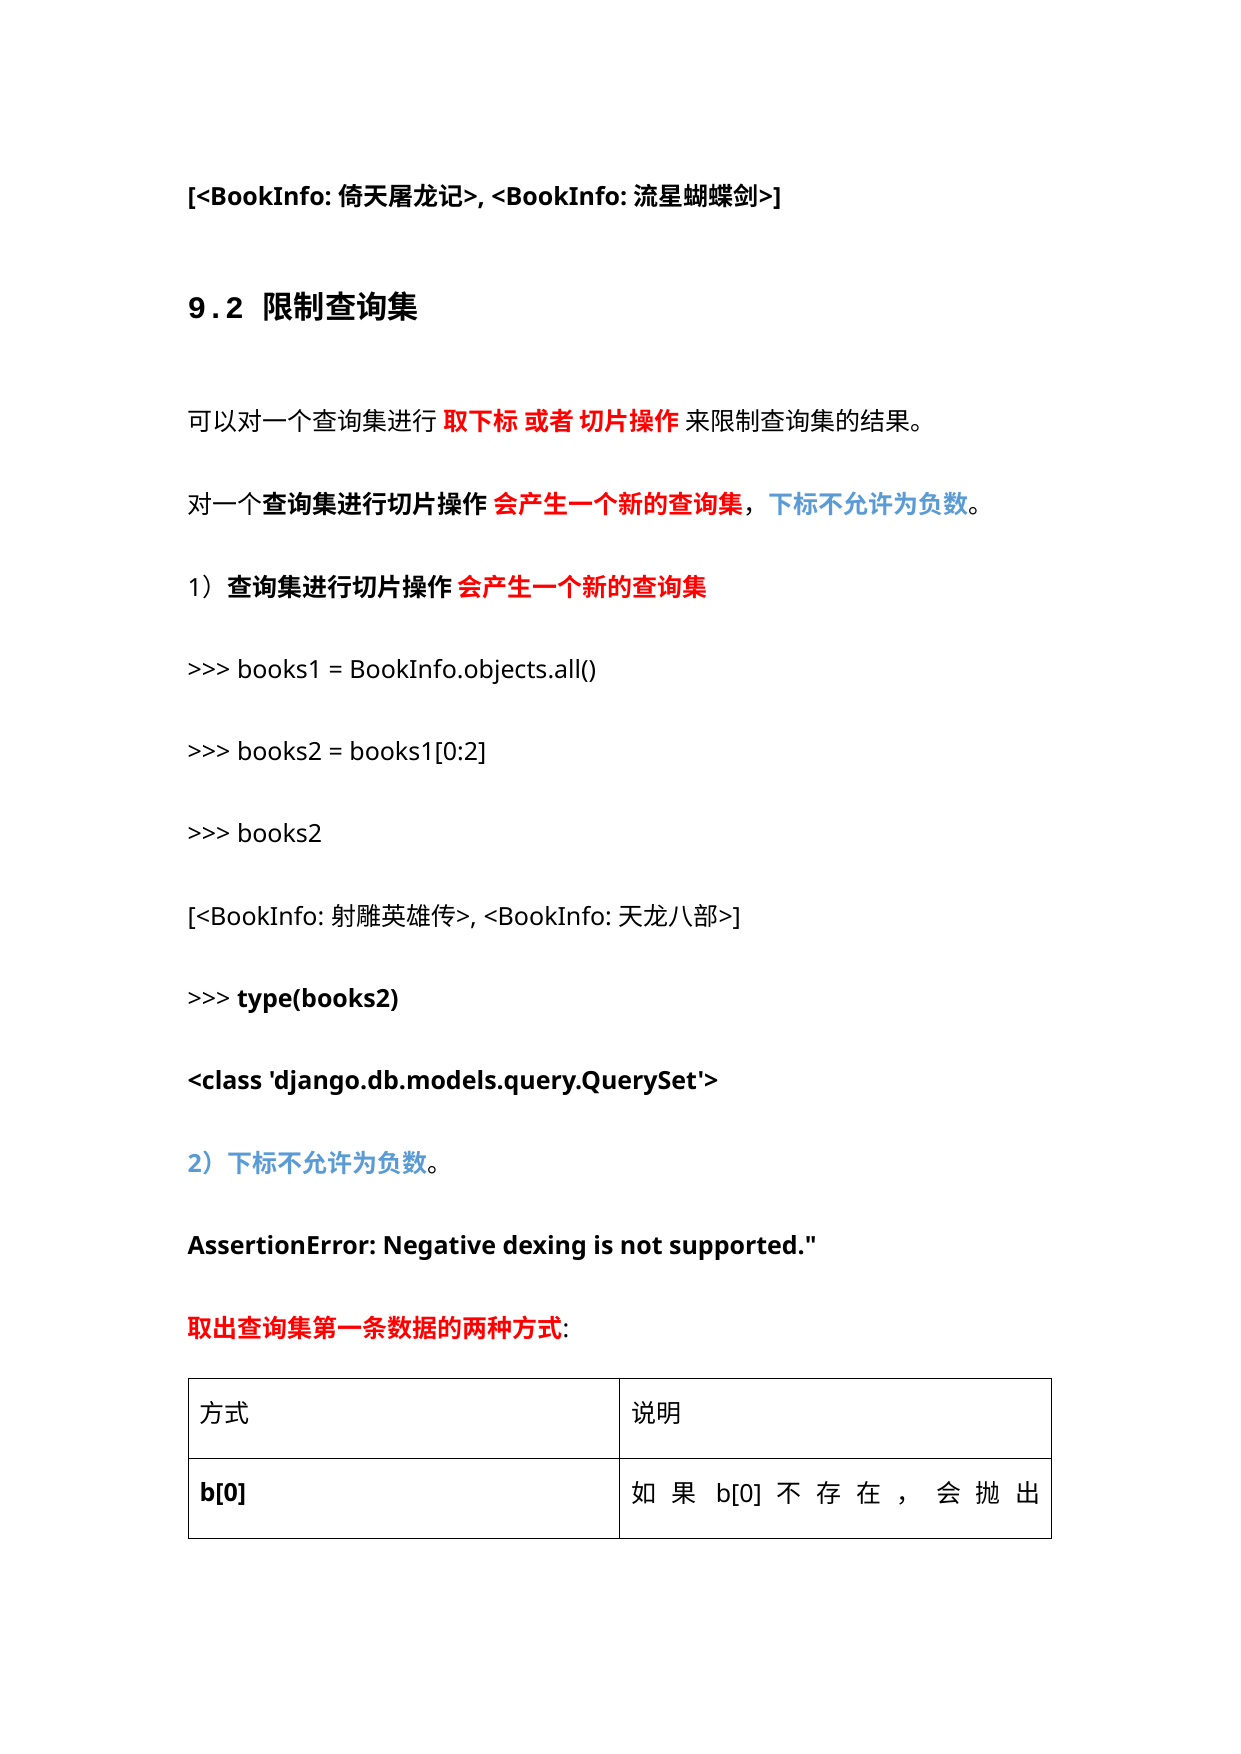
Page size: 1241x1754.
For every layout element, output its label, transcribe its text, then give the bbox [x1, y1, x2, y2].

text [<BookInfo: 射雕英雄传>, <BookInfo: 天龙八部>] [187, 882, 1053, 947]
text 取出查询集第一条数据的两种方式: [187, 1294, 1053, 1359]
list AssertionError: Negative dexing is not supported." [187, 1213, 1053, 1278]
table_header 方式 [189, 1379, 619, 1458]
list 2）下标不允许为负数。 [187, 1129, 1053, 1194]
table_header 说明 [620, 1379, 1051, 1458]
text >>> books2 [187, 800, 1053, 865]
text >>> books2 = books1[0:2] [187, 718, 1053, 783]
list [<BookInfo: 倚天屠龙记>, <BookInfo: 流星蝴蝶剑>] [187, 162, 1053, 227]
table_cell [189, 1459, 619, 1538]
text >>> type(books2) [187, 966, 1053, 1031]
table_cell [620, 1459, 1051, 1538]
text >>> books1 = BookInfo.objects.all() [187, 636, 1053, 701]
subtitle 9.2 限制查询集 [187, 272, 1053, 337]
text 1）查询集进行切片操作 会产生一个新的查询集 [187, 553, 1053, 618]
text 可以对一个查询集进行 取下标 或者 切片操作 来限制查询集的结果。 [187, 387, 1053, 452]
text <class 'django.db.models.query.QuerySet'> [187, 1047, 1053, 1112]
text 对一个查询集进行切片操作 会产生一个新的查询集，下标不允许为负数。 [187, 470, 1053, 535]
